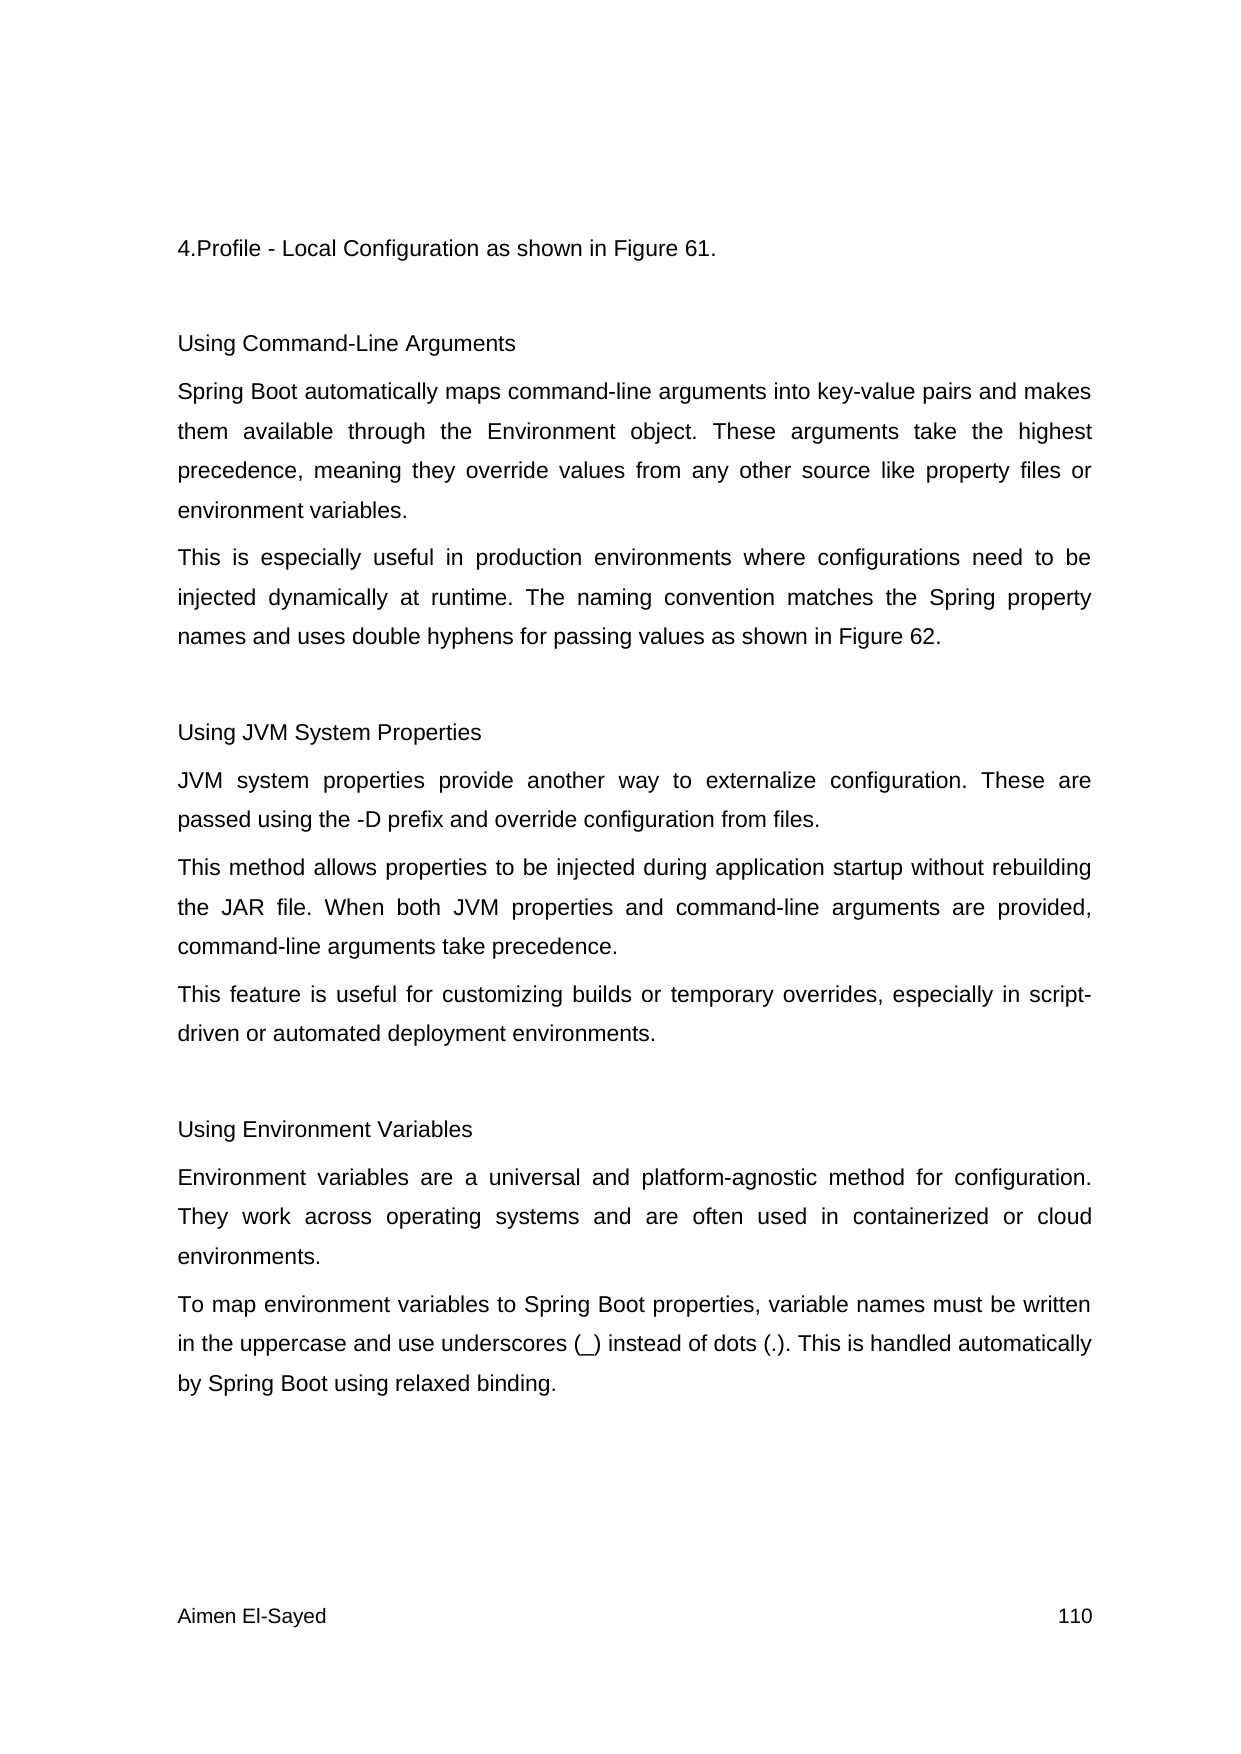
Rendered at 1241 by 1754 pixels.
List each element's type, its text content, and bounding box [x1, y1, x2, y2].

text To map environment variables to Spring Boot properties, variable names must be written in the uppercase and use underscores (_) instead of dots (.). This is handled automatically by Spring Boot using relaxed binding. [177, 1291, 1092, 1396]
text This is especially useful in production environments where configurations need to be injected dynamically at runtime. The naming convention matches the Spring property names and uses double hyphens for passing values as shown in Figure 61. [177, 544, 1092, 650]
text Using Environment Variables [177, 1116, 1092, 1142]
text Spring Boot automatically maps command-line arguments into key-value pairs and makes them available through the Environment object. These arguments take the highest precedence, meaning they override values from any other source like property files or environment variables. [177, 378, 1092, 523]
text JVM system properties provide another way to externalize configuration. These are passed using the -D prefix and override configuration from files. [177, 767, 1092, 833]
text 4.Profile - Local Configuration as shown in Figure 62. [177, 235, 1092, 261]
text This method allows properties to be injected during application startup without rebuilding the JAR file. When both JVM properties and command-line arguments are provided, command-line arguments take precedence. [177, 854, 1092, 959]
text Environment variables are a universal and platform-agnostic method for configuration. They work across operating systems and are often used in containerized or cloud environments. [177, 1164, 1092, 1269]
text This feature is useful for customizing builds or temporary overrides, especially in script-driven or automated deployment environments. [177, 981, 1092, 1047]
text Using JVM System Properties [177, 719, 1092, 745]
text Using Command-Line Arguments [177, 330, 1092, 357]
